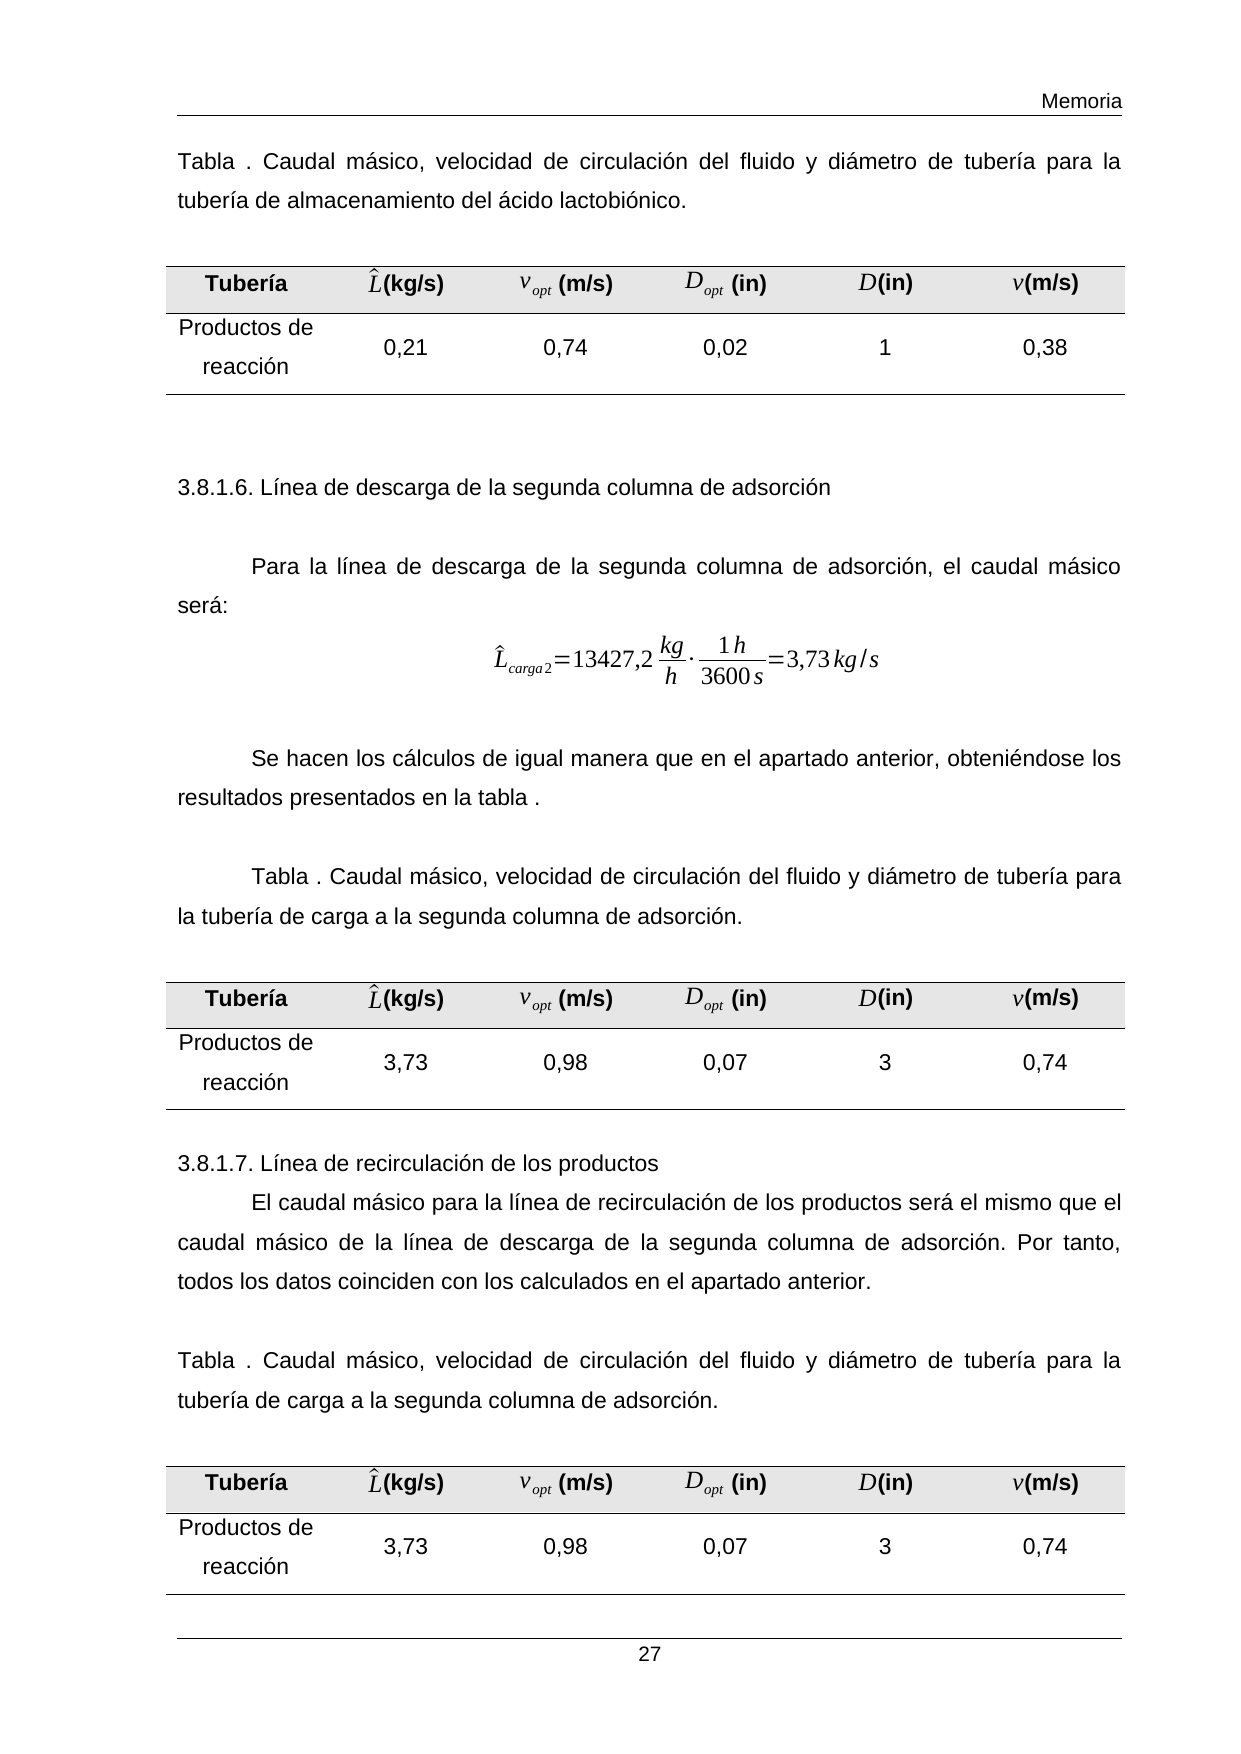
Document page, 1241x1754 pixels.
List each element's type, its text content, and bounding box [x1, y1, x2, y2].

table_header (m/s) [965, 983, 1125, 1028]
table_header (m/s) [486, 267, 645, 313]
table_cell Productos de reacción [166, 1029, 326, 1109]
table_header (in) [645, 267, 805, 313]
table_cell 0,74 [965, 1514, 1125, 1593]
table_cell 3 [805, 1514, 965, 1593]
table_cell 0,07 [645, 1514, 805, 1593]
table_header (kg/s) [326, 267, 486, 313]
table_header (m/s) [965, 267, 1125, 313]
table_cell 0,98 [486, 1514, 645, 1593]
text 3.8.1.6. Línea de descarga de la segunda columna de adsorción [177, 474, 1122, 500]
table_cell 3,73 [326, 1514, 486, 1593]
table_header (kg/s) [326, 1467, 486, 1512]
table_cell 0,02 [645, 314, 805, 394]
table_cell 0,21 [326, 314, 486, 394]
table_cell Productos de reacción [166, 1514, 326, 1593]
text 3.8.1.7. Línea de recirculación de los productos [177, 1150, 1122, 1176]
table_header (m/s) [486, 1467, 645, 1512]
text Para la línea de descarga de la segunda columna de adsorción, el caudal másico será: [177, 553, 1122, 619]
text Tabla . Caudal másico, velocidad de circulación del fluido y diámetro de tubería para la tubería de almacenamiento del ácido lactobiónico. [177, 148, 1122, 213]
table_header Tubería [166, 267, 326, 313]
table_cell 0,98 [486, 1029, 645, 1109]
table_cell 0,07 [645, 1029, 805, 1109]
table_cell 0,74 [965, 1029, 1125, 1109]
table_header (in) [645, 1467, 805, 1512]
text Se hacen los cálculos de igual manera que en el apartado anterior, obteniéndose los resultados presentados en la tabla . [177, 745, 1122, 811]
text El caudal másico para la línea de recirculación de los productos será el mismo que el caudal másico de la línea de descarga de la segunda columna de adsorción. Por tanto, todos los datos coinciden con los calculados en el apartado anterior. [177, 1189, 1122, 1295]
table_header (in) [645, 983, 805, 1028]
table_header Tubería [166, 983, 326, 1028]
table_header Tubería [166, 1467, 326, 1512]
table_cell 3,73 [326, 1029, 486, 1109]
table_cell 0,38 [965, 314, 1125, 394]
table_cell 1 [805, 314, 965, 394]
text Tabla . Caudal másico, velocidad de circulación del fluido y diámetro de tubería para la tubería de carga a la segunda columna de adsorción. [177, 1347, 1122, 1413]
table_header (in) [805, 983, 965, 1028]
table_header (in) [805, 267, 965, 313]
table_cell 0,74 [486, 314, 645, 394]
table_header (in) [805, 1467, 965, 1512]
table_header (m/s) [965, 1467, 1125, 1512]
text Tabla . Caudal másico, velocidad de circulación del fluido y diámetro de tubería para la tubería de carga a la segunda columna de adsorción. [177, 863, 1122, 929]
table_cell Productos de reacción [166, 314, 326, 394]
table_header (kg/s) [326, 983, 486, 1028]
table_cell 3 [805, 1029, 965, 1109]
table_header (m/s) [486, 983, 645, 1028]
